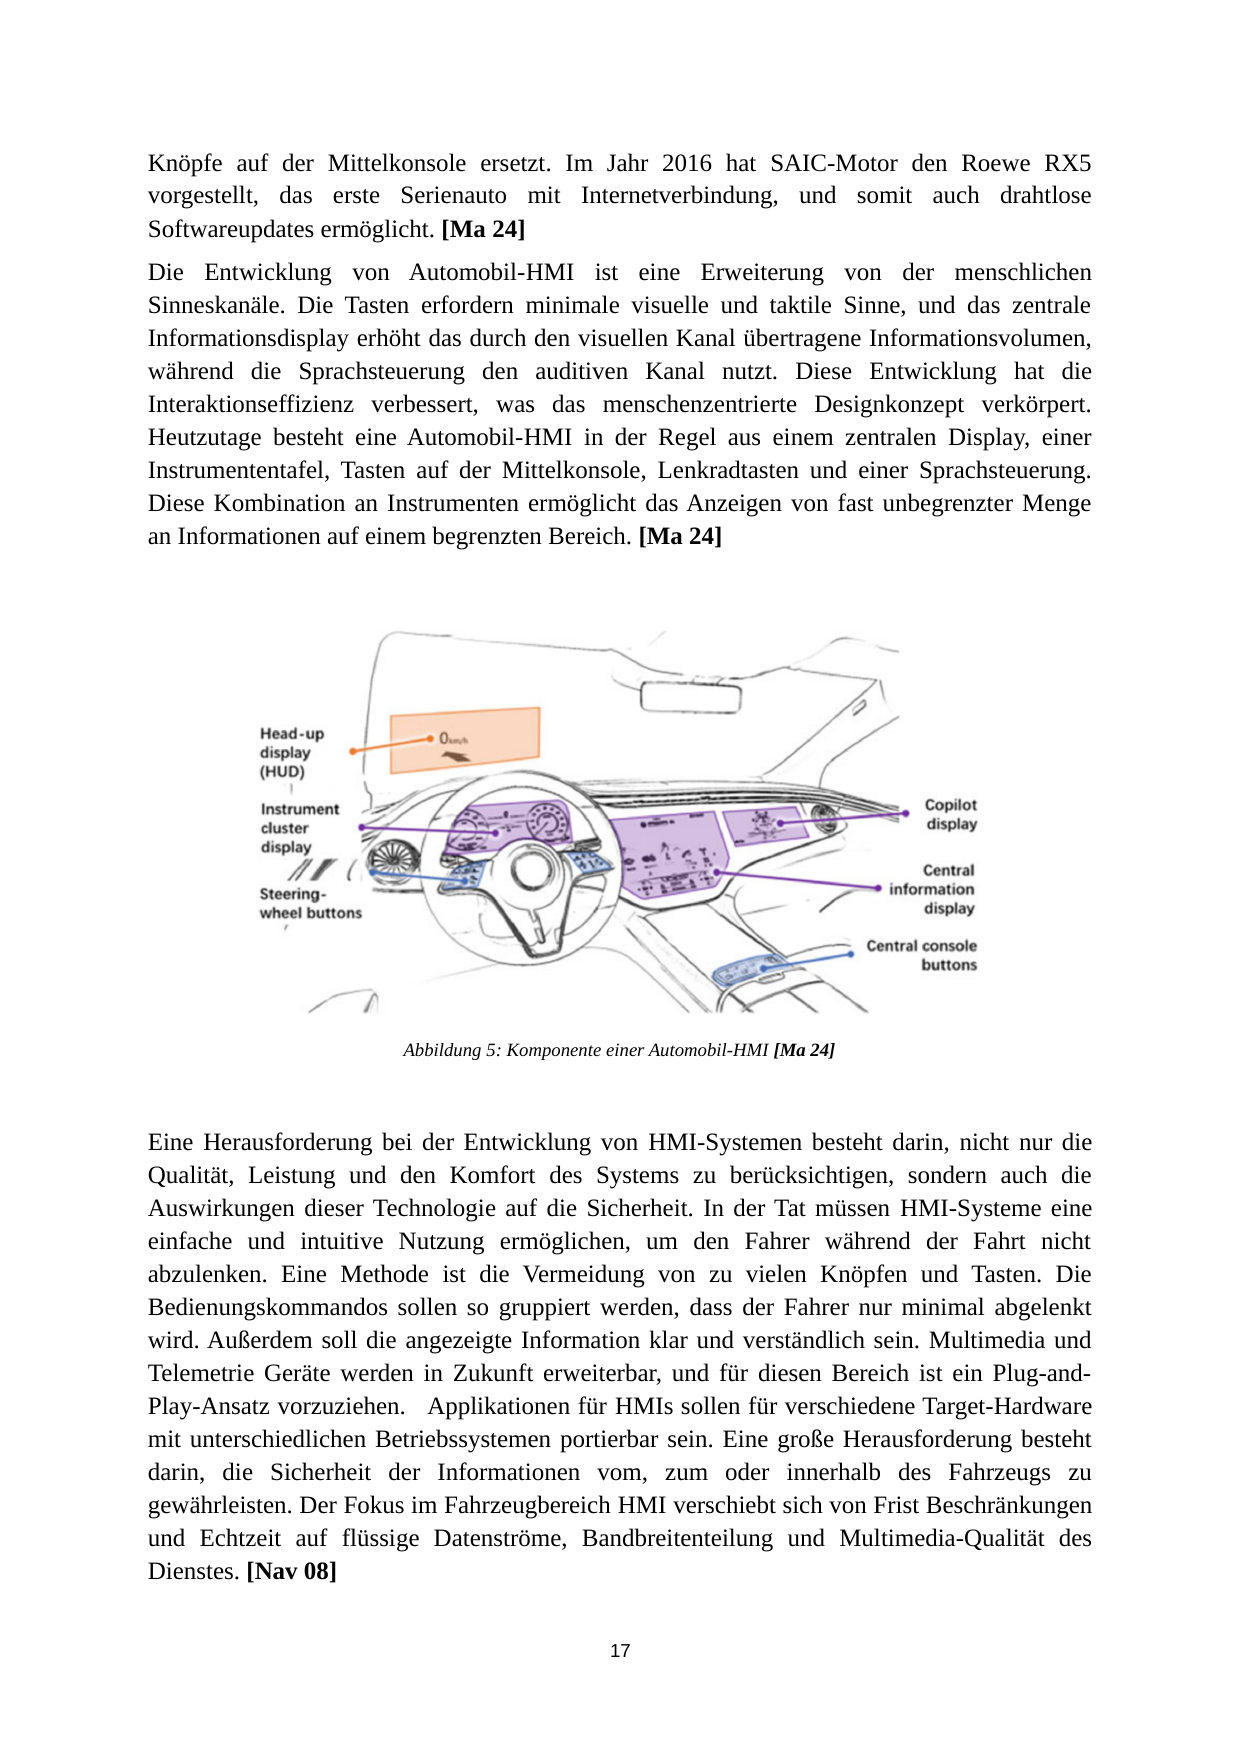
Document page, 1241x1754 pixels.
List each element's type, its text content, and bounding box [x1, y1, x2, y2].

text Abbildung 5: Komponente einer Automobil-HMI [Ma 24] [148, 1039, 1093, 1060]
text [148, 148, 1093, 242]
text Eine Herausforderung bei der Entwicklung von HMI-Systemen besteht darin, nicht nur die Qualität, Leistung und den Komfort des Systems zu berücksichtigen, sondern auch die Auswirkungen dieser Technologie auf die Sicherheit. In der Tat müssen HMI-Systeme eine einfache und intuitive Nutzung ermöglichen, um den Fahrer während der Fahrt nicht abzulenken. Eine Methode ist die Vermeidung von zu vielen Knöpfen und Tasten. Die Bedienungskommandos sollen so gruppiert werden, dass der Fahrer nur minimal abgelenkt wird. Außerdem soll die angezeigte Information klar und verständlich sein. Multimedia und Telemetrie Geräte werden in Zukunft erweiterbar, und für diesen Bereich ist ein Plug-and-Play-Ansatz vorzuziehen. Applikationen für HMIs sollen für verschiedene Target-Hardware mit unterschiedlichen Betriebssystemen portierbar sein. Eine große Herausforderung besteht darin, die Sicherheit der Informationen vom, zum oder innerhalb des Fahrzeugs zu gewährleisten. Der Fokus im Fahrzeugbereich HMI verschiebt sich von Frist Beschränkungen und Echtzeit auf flüssige Datenströme, Bandbreitenteilung und Multimedia-Qualität des Dienstes. [Nav 08] [148, 1127, 1093, 1585]
text Die Entwicklung von Automobil-HMI ist eine Erweiterung von der menschlichen Sinneskanäle. Die Tasten erfordern minimale visuelle und taktile Sinne, und das zentrale Informationsdisplay erhöht das durch den visuellen Kanal übertragene Informationsvolumen, während die Sprachsteuerung den auditiven Kanal nutzt. Diese Entwicklung hat die Interaktionseffizienz verbessert, was das menschenzentrierte Designkonzept verkörpert. Heutzutage besteht eine Automobil-HMI in der Regel aus einem zentralen Display, einer Instrumententafel, Tasten auf der Mittelkonsole, Lenkradtasten und einer Sprachsteuerung. Diese Kombination an Instrumenten ermöglicht das Anzeigen von fast unbegrenzter Menge an Informationen auf einem begrenzten Bereich. [Ma 24] [148, 257, 1093, 550]
picture [250, 608, 990, 1025]
